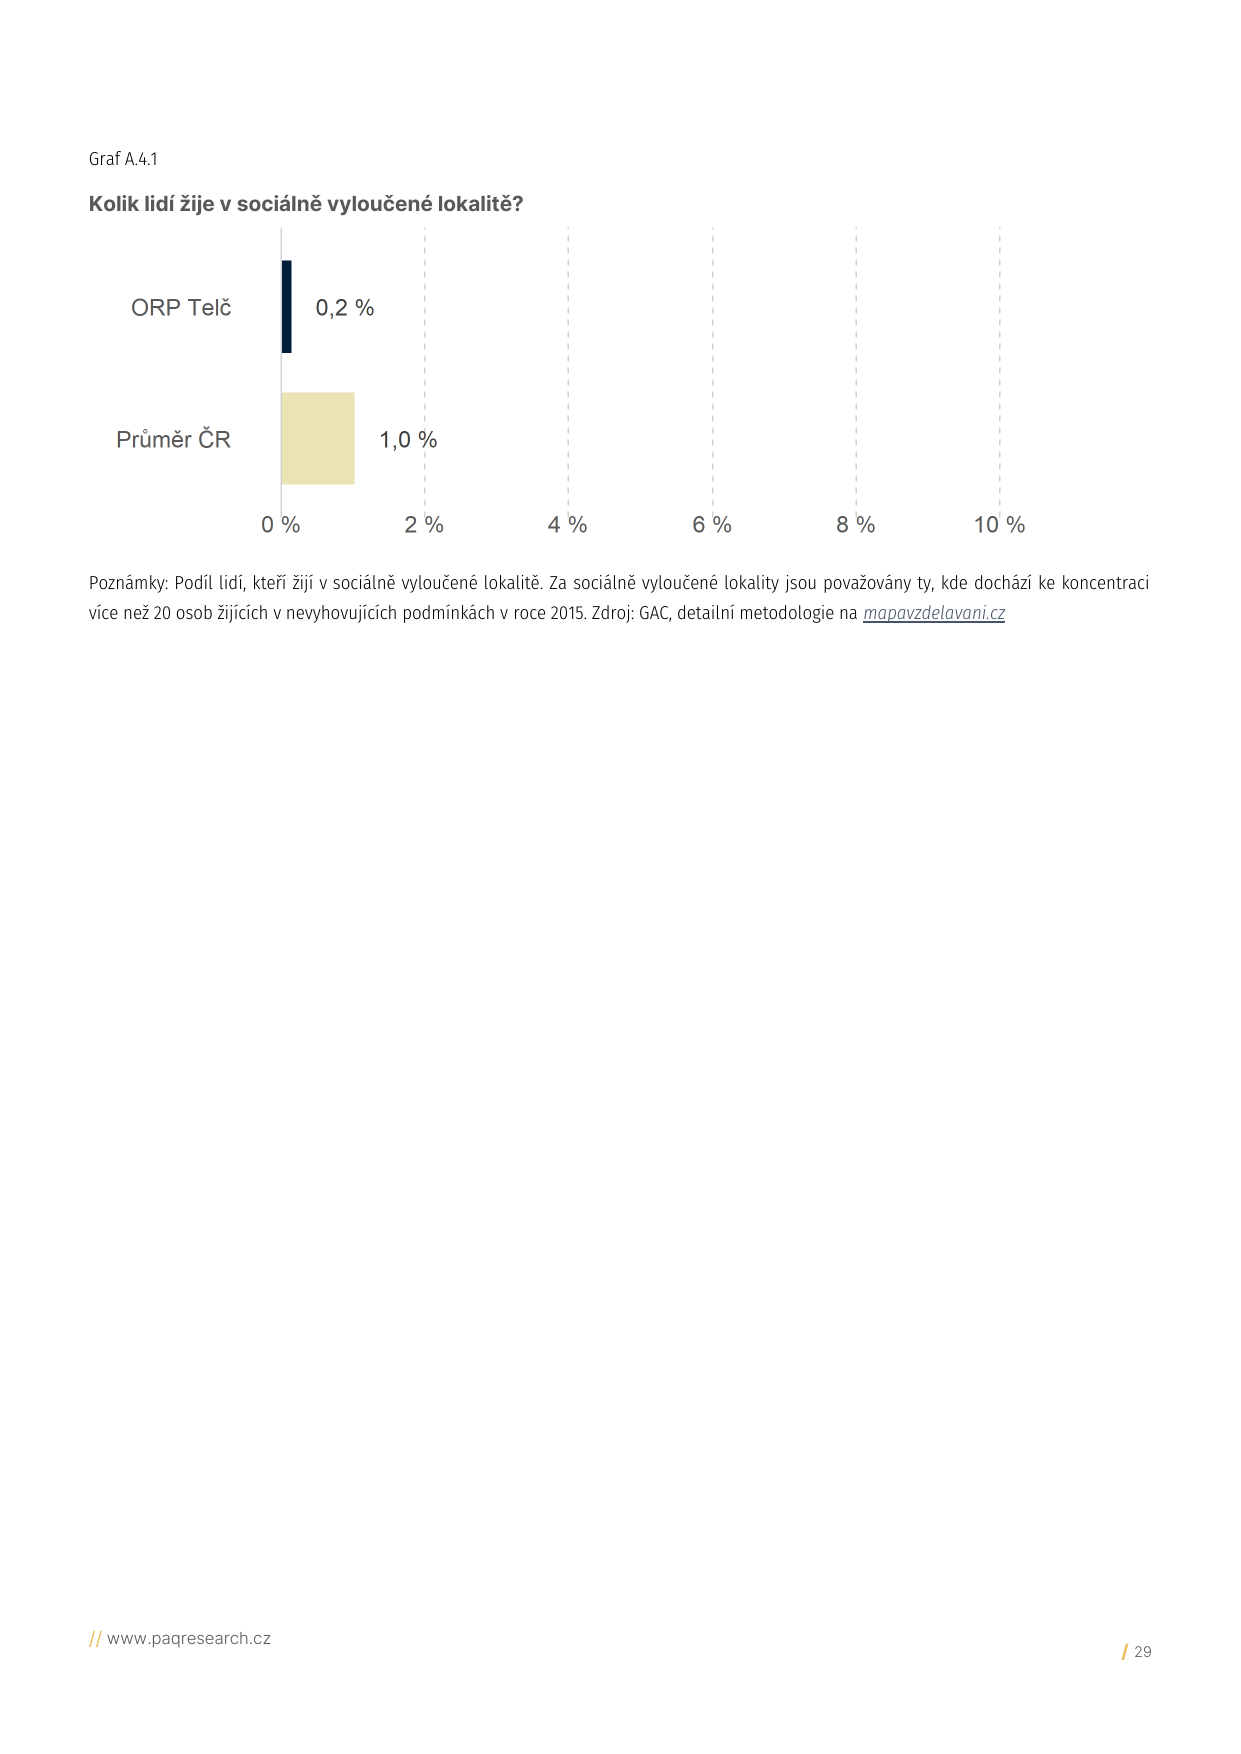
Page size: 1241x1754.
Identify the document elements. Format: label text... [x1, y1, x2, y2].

picture [88, 216, 1139, 548]
text Kolik lidí žije v sociálně vyloučené lokalitě? [89, 186, 1152, 216]
text Graf A.4.1 [89, 148, 1152, 170]
text Poznámky: Podíl lidí, kteří žijí v sociálně vyloučené lokalitě. Za sociálně vyloučené lokality jsou považovány ty, kde dochází ke koncentraci více než 20 osob žijících v nevyhovujících podmínkách v roce 2015. Zdroj: GAC, detailní metodologie na mapavzdelavani.cz [89, 564, 1152, 625]
